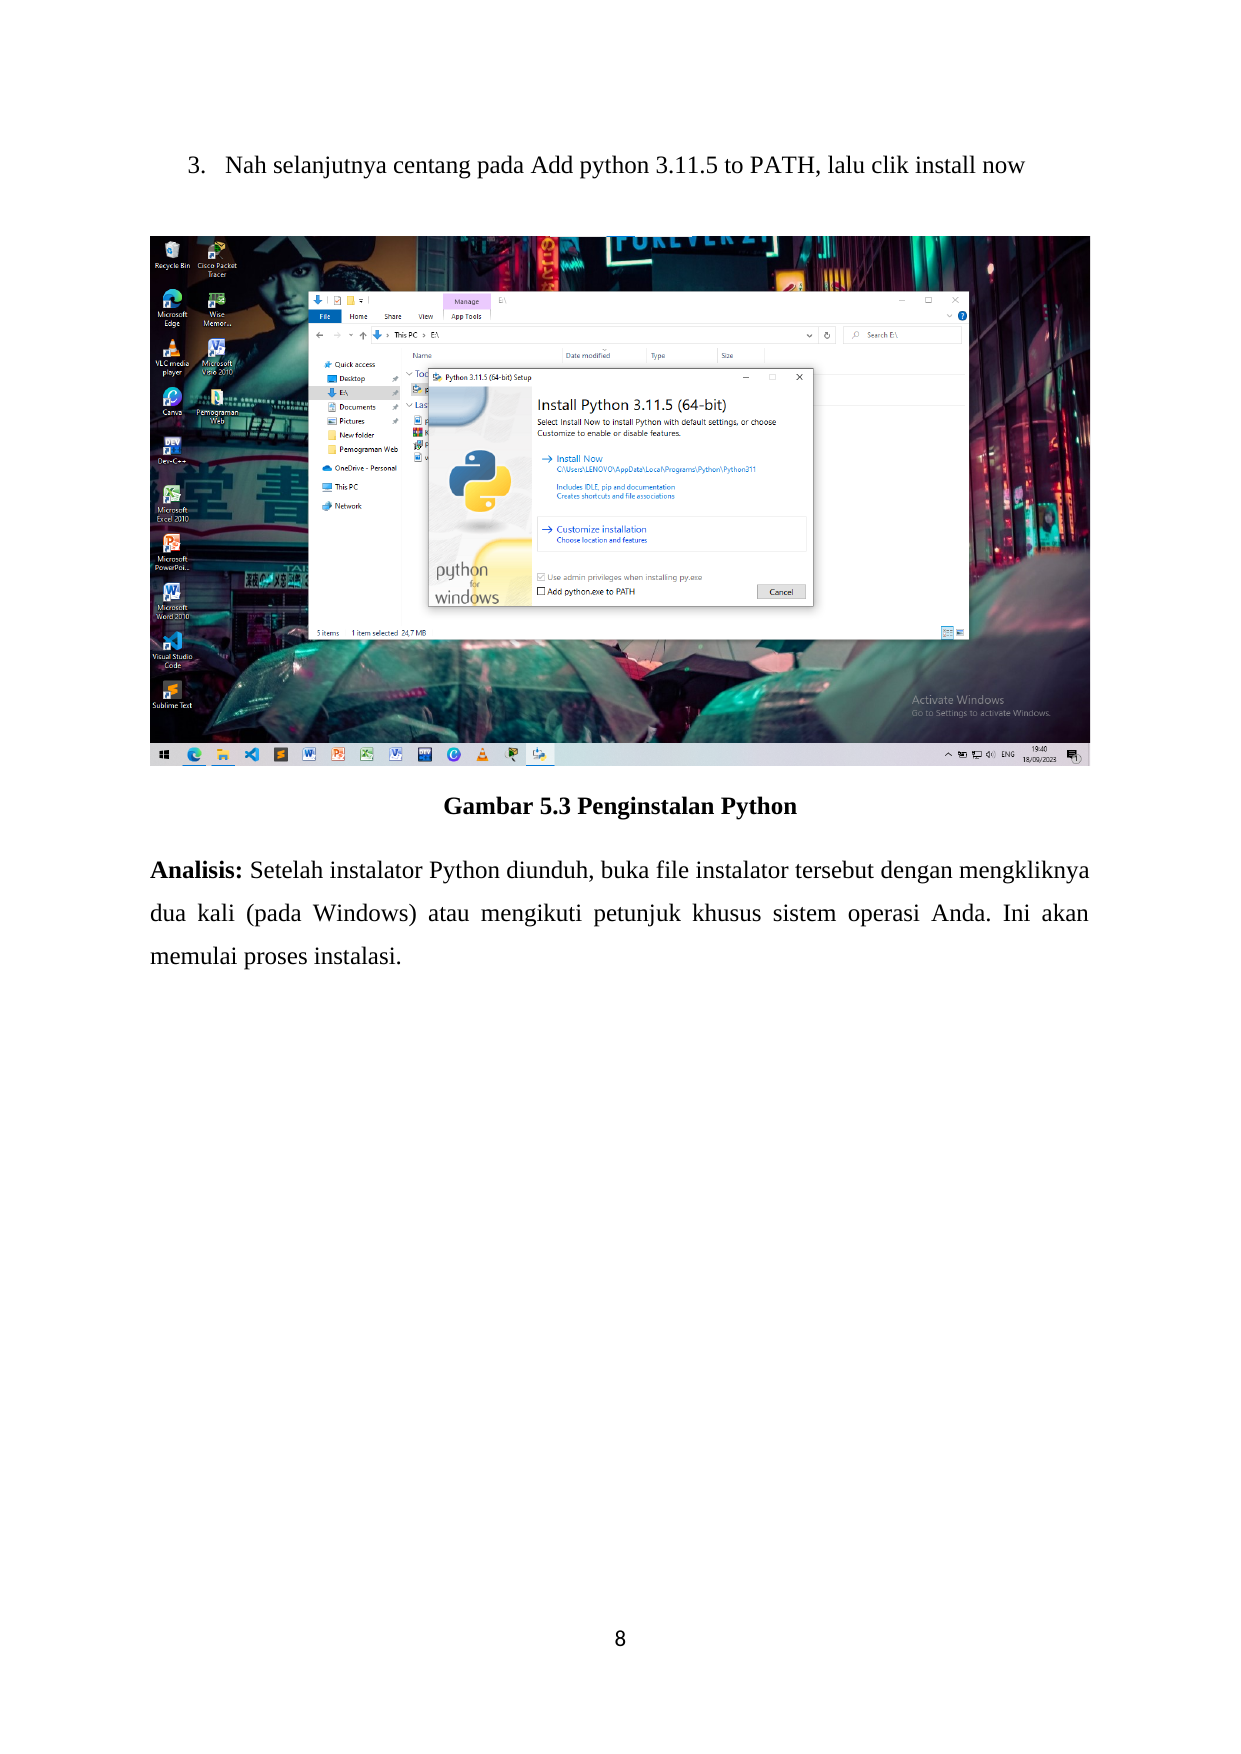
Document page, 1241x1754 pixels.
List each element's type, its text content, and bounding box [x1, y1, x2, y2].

text Analisis: Setelah instalator Python diunduh, buka file instalator tersebut dengan mengkliknya dua kali (pada Windows) atau mengikuti petunjuk khusus sistem operasi Anda. Ini akan memulai proses instalasi. [150, 855, 1090, 970]
text Gambar 5.3 Penginstalan Python [150, 791, 1090, 819]
list Nah selanjutnya centang pada Add python 3.11.5 to PATH, lalu clik install now [187, 150, 1090, 179]
picture [150, 236, 1091, 766]
